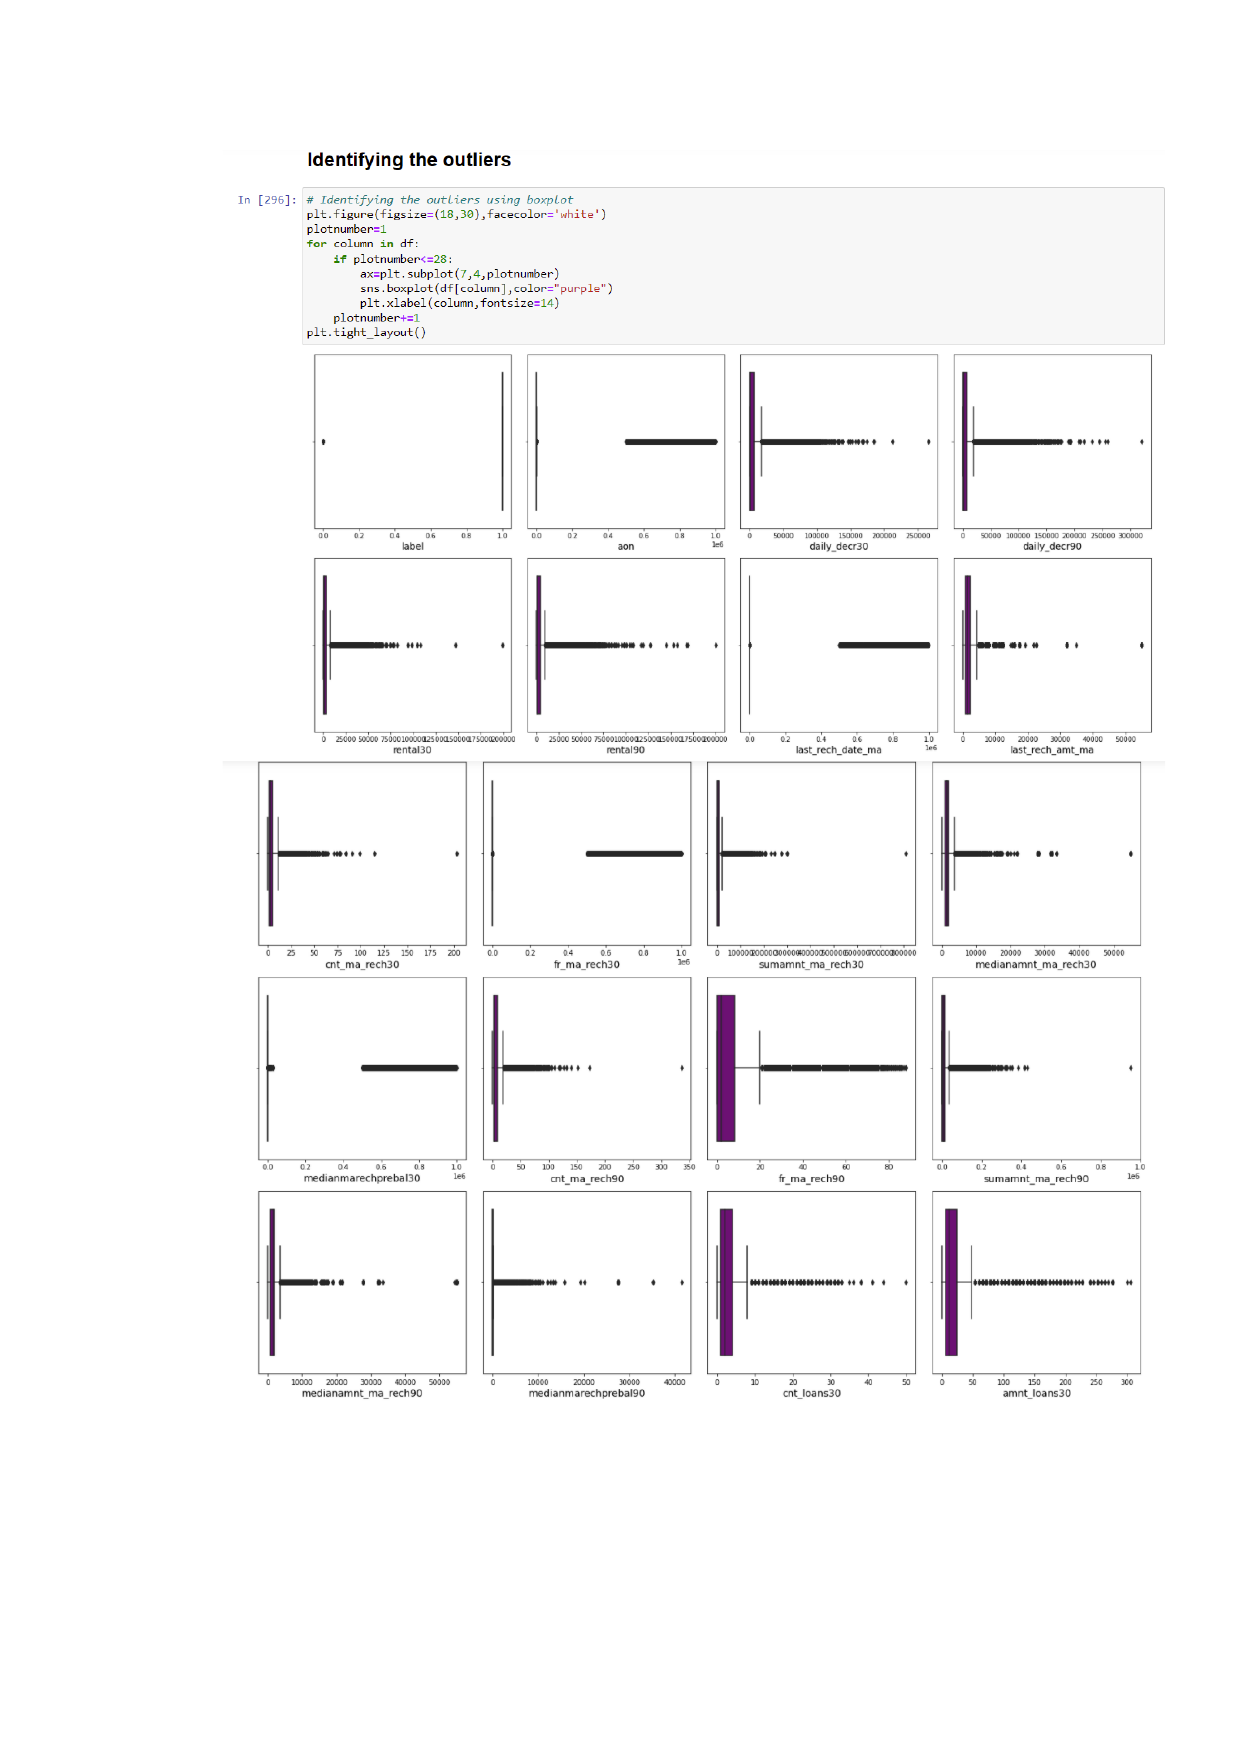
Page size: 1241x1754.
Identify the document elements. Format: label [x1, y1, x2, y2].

picture [222, 150, 1166, 760]
picture [222, 761, 1166, 1403]
